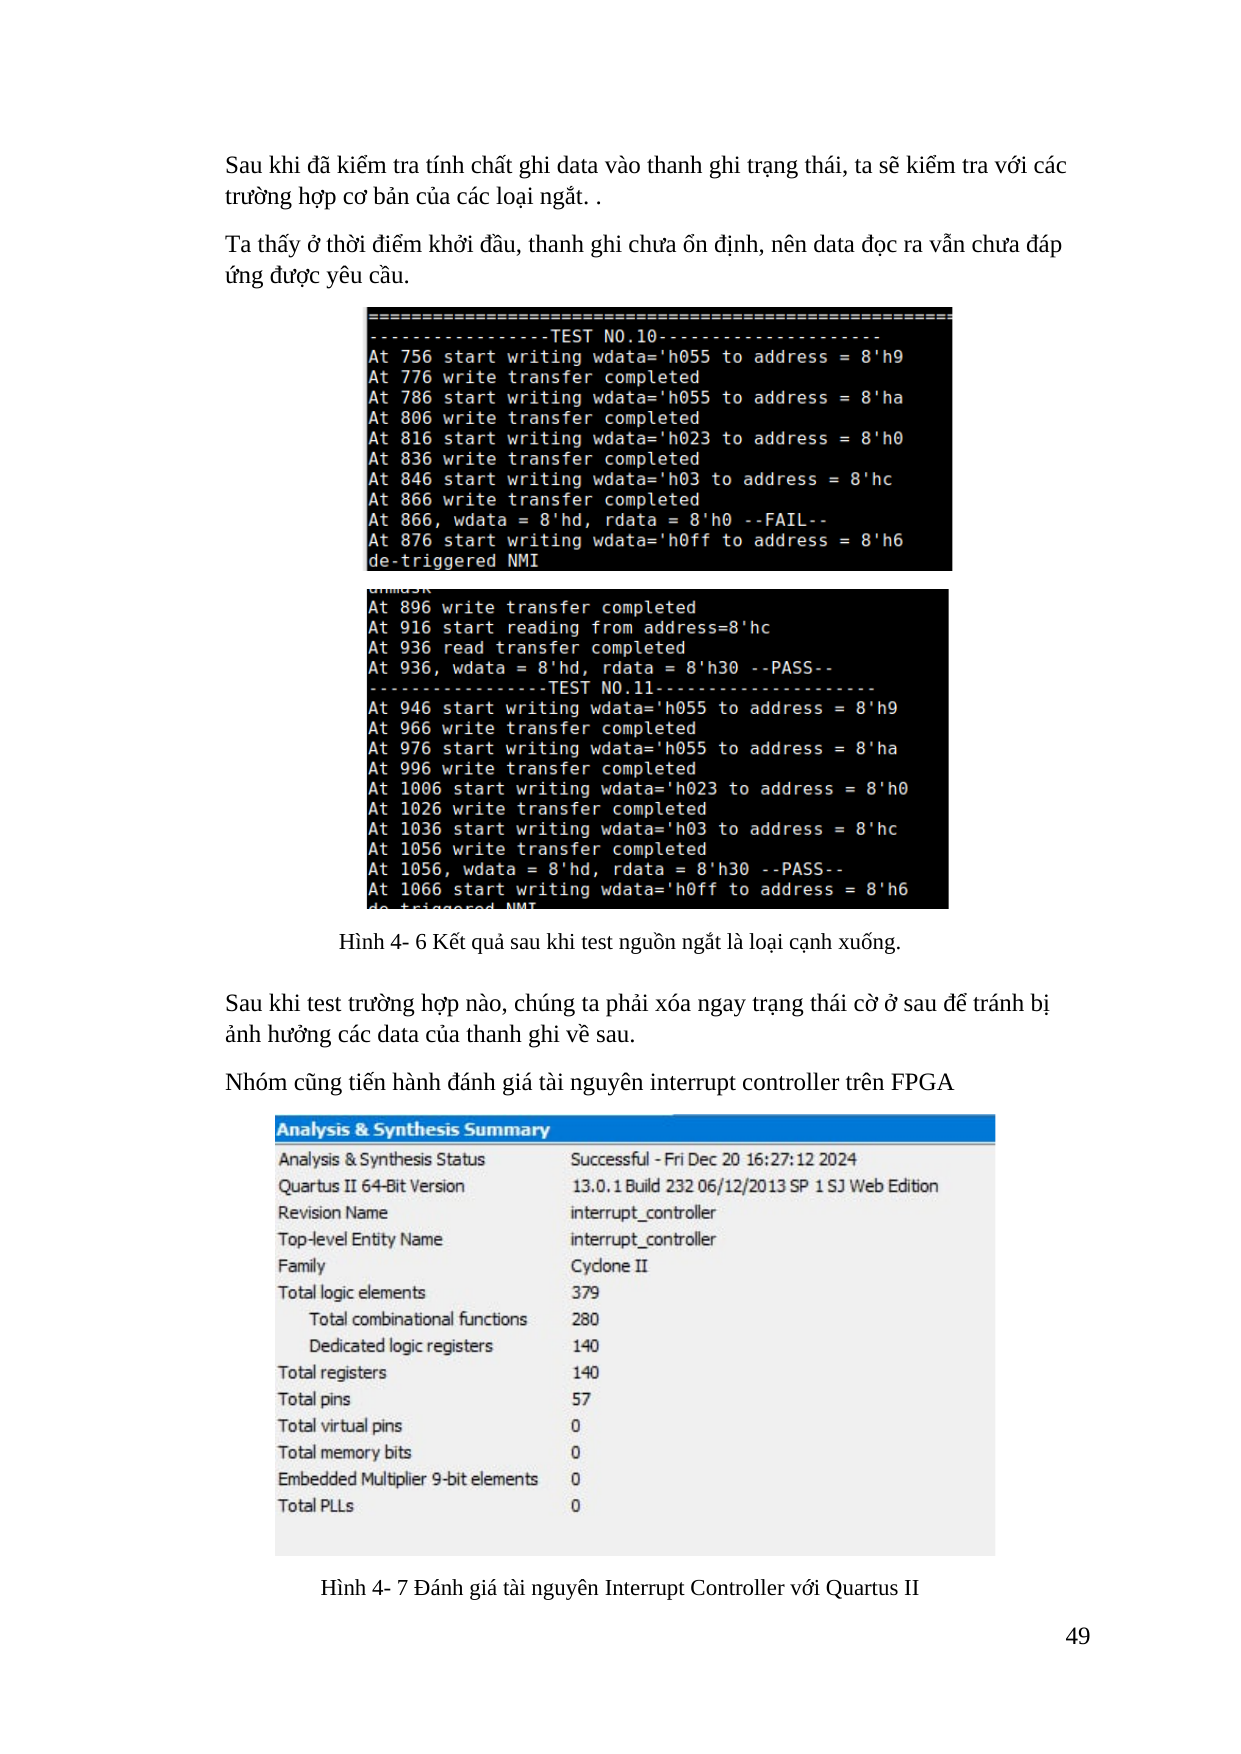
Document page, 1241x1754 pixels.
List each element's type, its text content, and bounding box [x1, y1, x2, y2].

text Nhóm cũng tiến hành đánh giá tài nguyên interrupt controller trên FPGA [225, 1067, 1090, 1096]
text Sau khi đã kiểm tra tính chất ghi data vào thanh ghi trạng thái, ta sẽ kiểm tra với các trường hợp cơ bản của các loại ngắt. . [225, 150, 1090, 210]
text Sau khi test trường hợp nào, chúng ta phải xóa ngay trạng thái cờ ở sau để tránh bị ảnh hưởng các data của thanh ghi về sau. [225, 988, 1090, 1048]
picture [366, 589, 949, 909]
picture [362, 307, 953, 571]
picture [275, 1114, 996, 1556]
text Ta thấy ở thời điểm khởi đầu, thanh ghi chưa ổn định, nên data đọc ra vẫn chưa đáp ứng được yêu cầu. [225, 229, 1090, 288]
